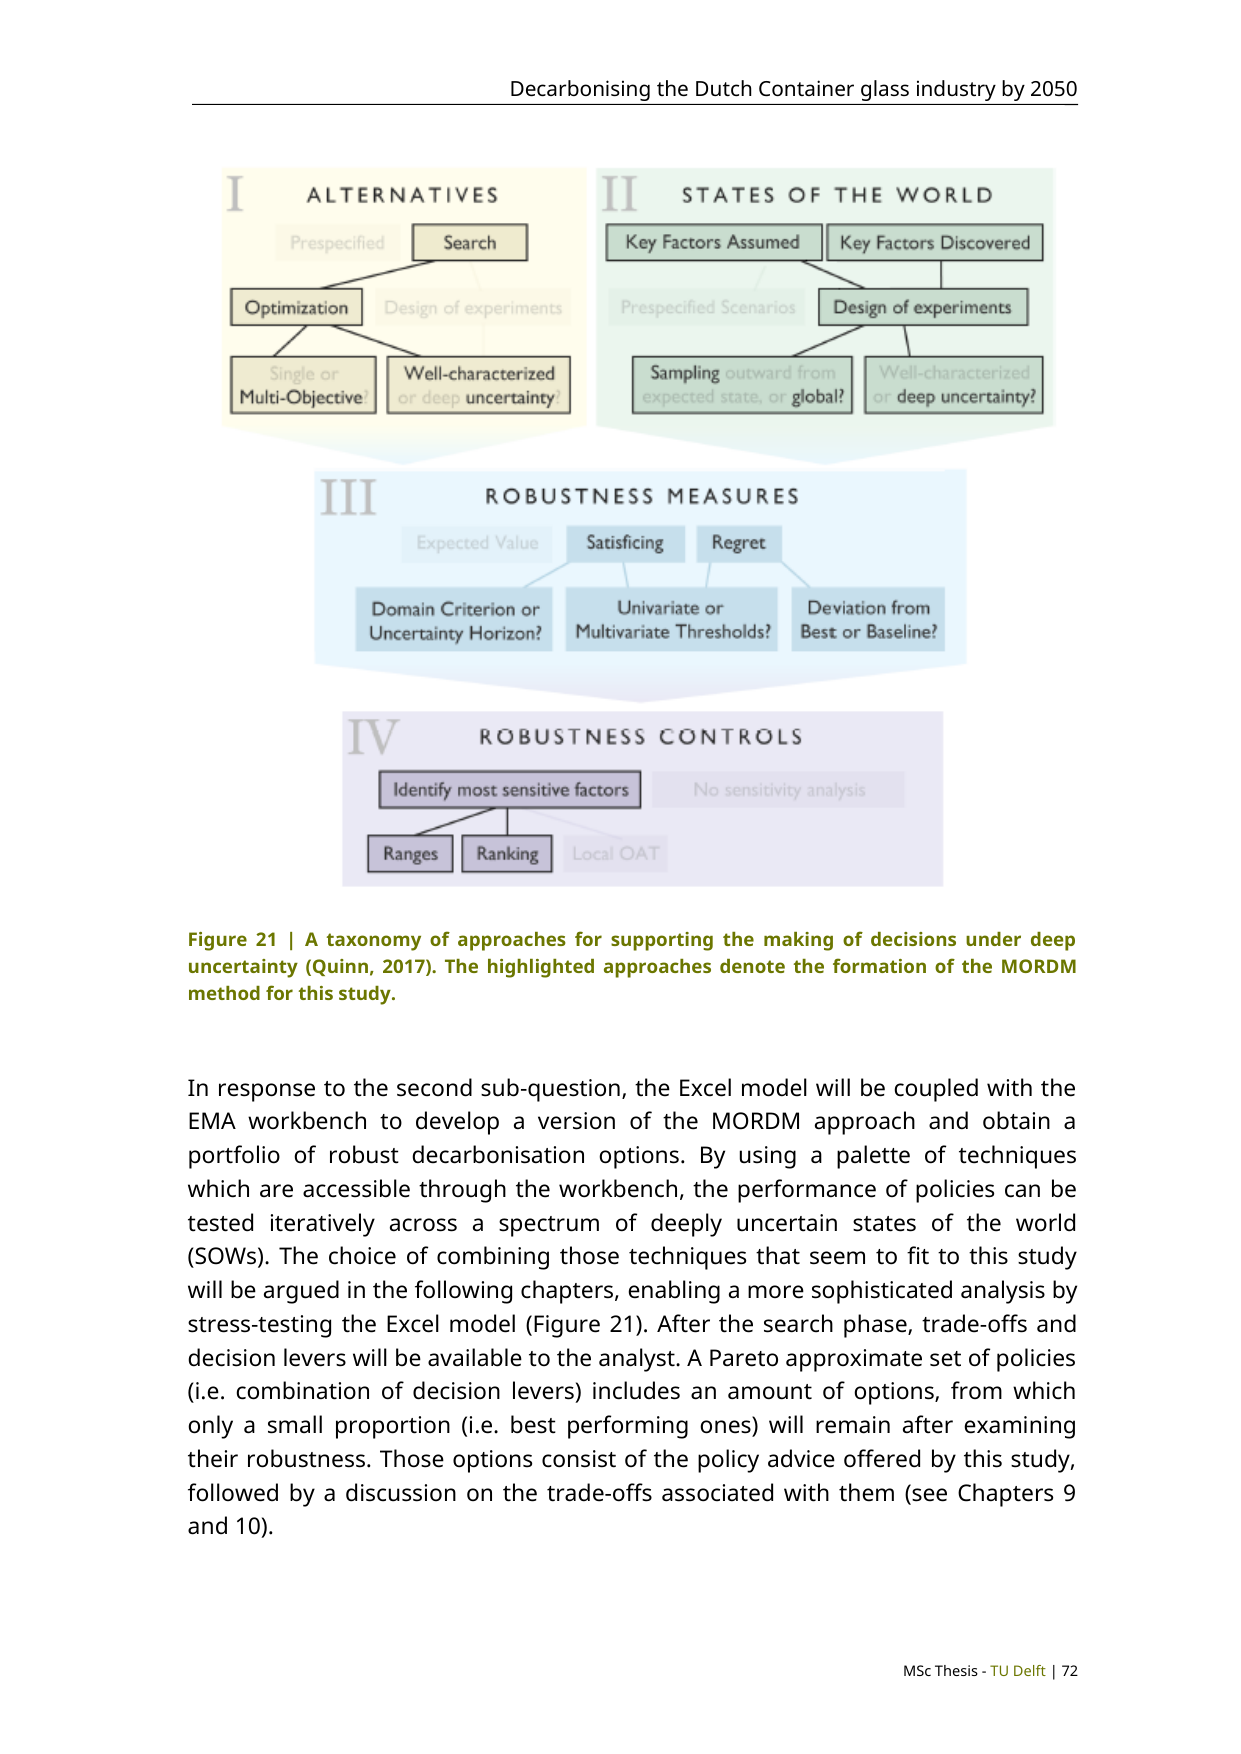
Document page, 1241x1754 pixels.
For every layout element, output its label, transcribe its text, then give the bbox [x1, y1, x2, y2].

text In response to the second sub-question, the Excel model will be coupled with the EMA workbench to develop a version of the MORDM approach and obtain a portfolio of robust decarbonisation options. By using a palette of techniques which are accessible through the workbench, the performance of policies can be tested iteratively across a spectrum of deeply uncertain states of the world (SOWs). The choice of combining those techniques that seem to fit to this study will be argued in the following chapters, enabling a more sophisticated analysis by stress-testing the Excel model (Figure 21). After the search phase, trade-offs and decision levers will be available to the analyst. A Pareto approximate set of policies (i.e. combination of decision levers) includes an amount of options, from which only a small proportion (i.e. best performing ones) will remain after examining their robustness. Those options consist of the policy advice offered by this study, followed by a discussion on the trade-offs associated with them (see Chapters 9 and 10). [187, 1072, 1078, 1542]
text Figure 21 | A taxonomy of approaches for supporting the making of decisions under deep uncertainty (Quinn, 2017). The highlighted approaches denote the formation of the MORDM method for this study. [187, 925, 1078, 1006]
picture [205, 162, 1061, 898]
